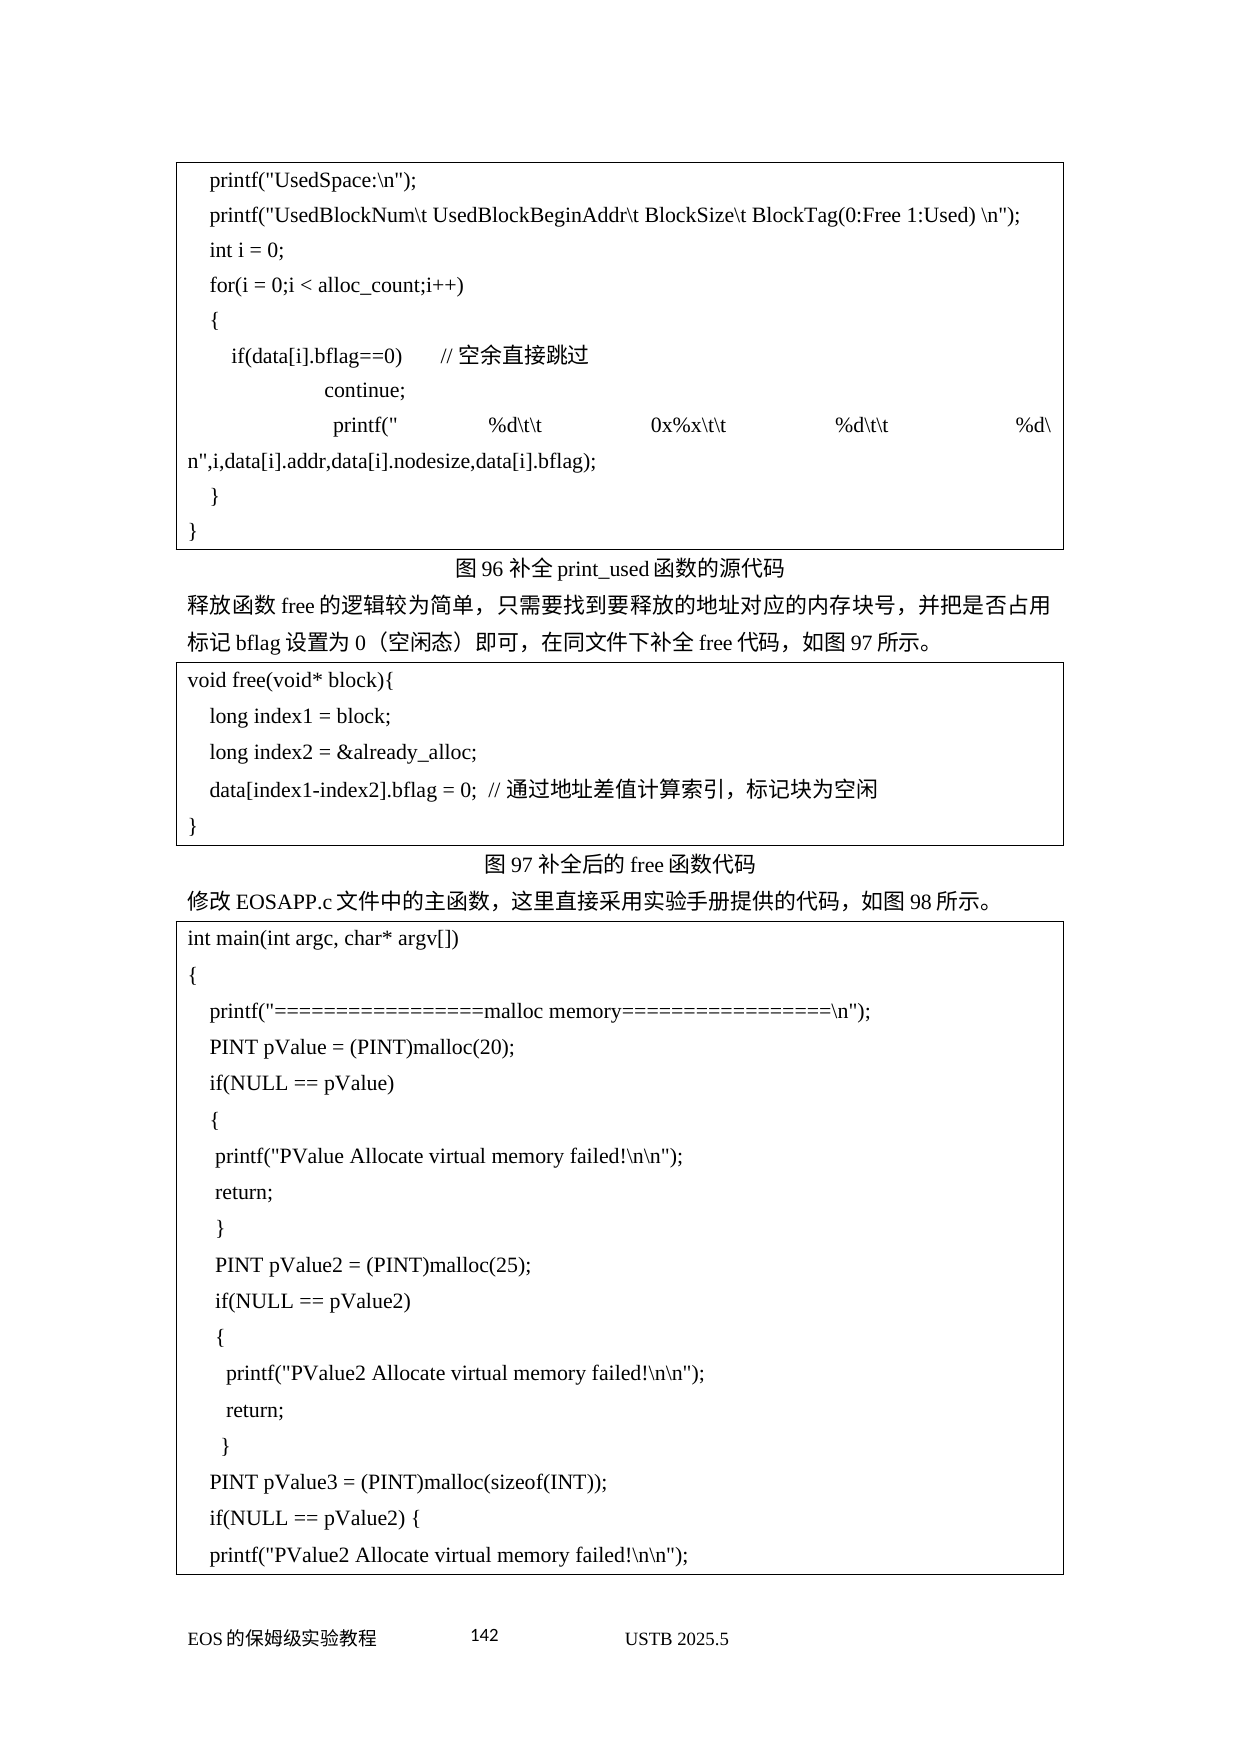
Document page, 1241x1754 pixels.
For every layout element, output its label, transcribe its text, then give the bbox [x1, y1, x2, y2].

list 图97 补全后的free函数代码 [187, 846, 1053, 879]
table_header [177, 163, 1063, 549]
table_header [177, 922, 1063, 1574]
list 释放函数free的逻辑较为简单，只需要找到要释放的地址对应的内存块号，并把是否占用标记bflag设置为0（空闲态）即可，在同文件下补全free代码，如图97所示。 [187, 588, 1053, 657]
list 图96 补全print_used函数的源代码 [187, 550, 1053, 583]
text 修改EOSAPP.c文件中的主函数，这里直接采用实验手册提供的代码，如图98所示。 [187, 883, 1053, 916]
table_header void free(void* block){ long index1 = block; long index2 = &already_alloc; data[index1-index2].bflag = 0; // 通过地址差值计算索引，标记块为空闲 } [177, 663, 1063, 845]
